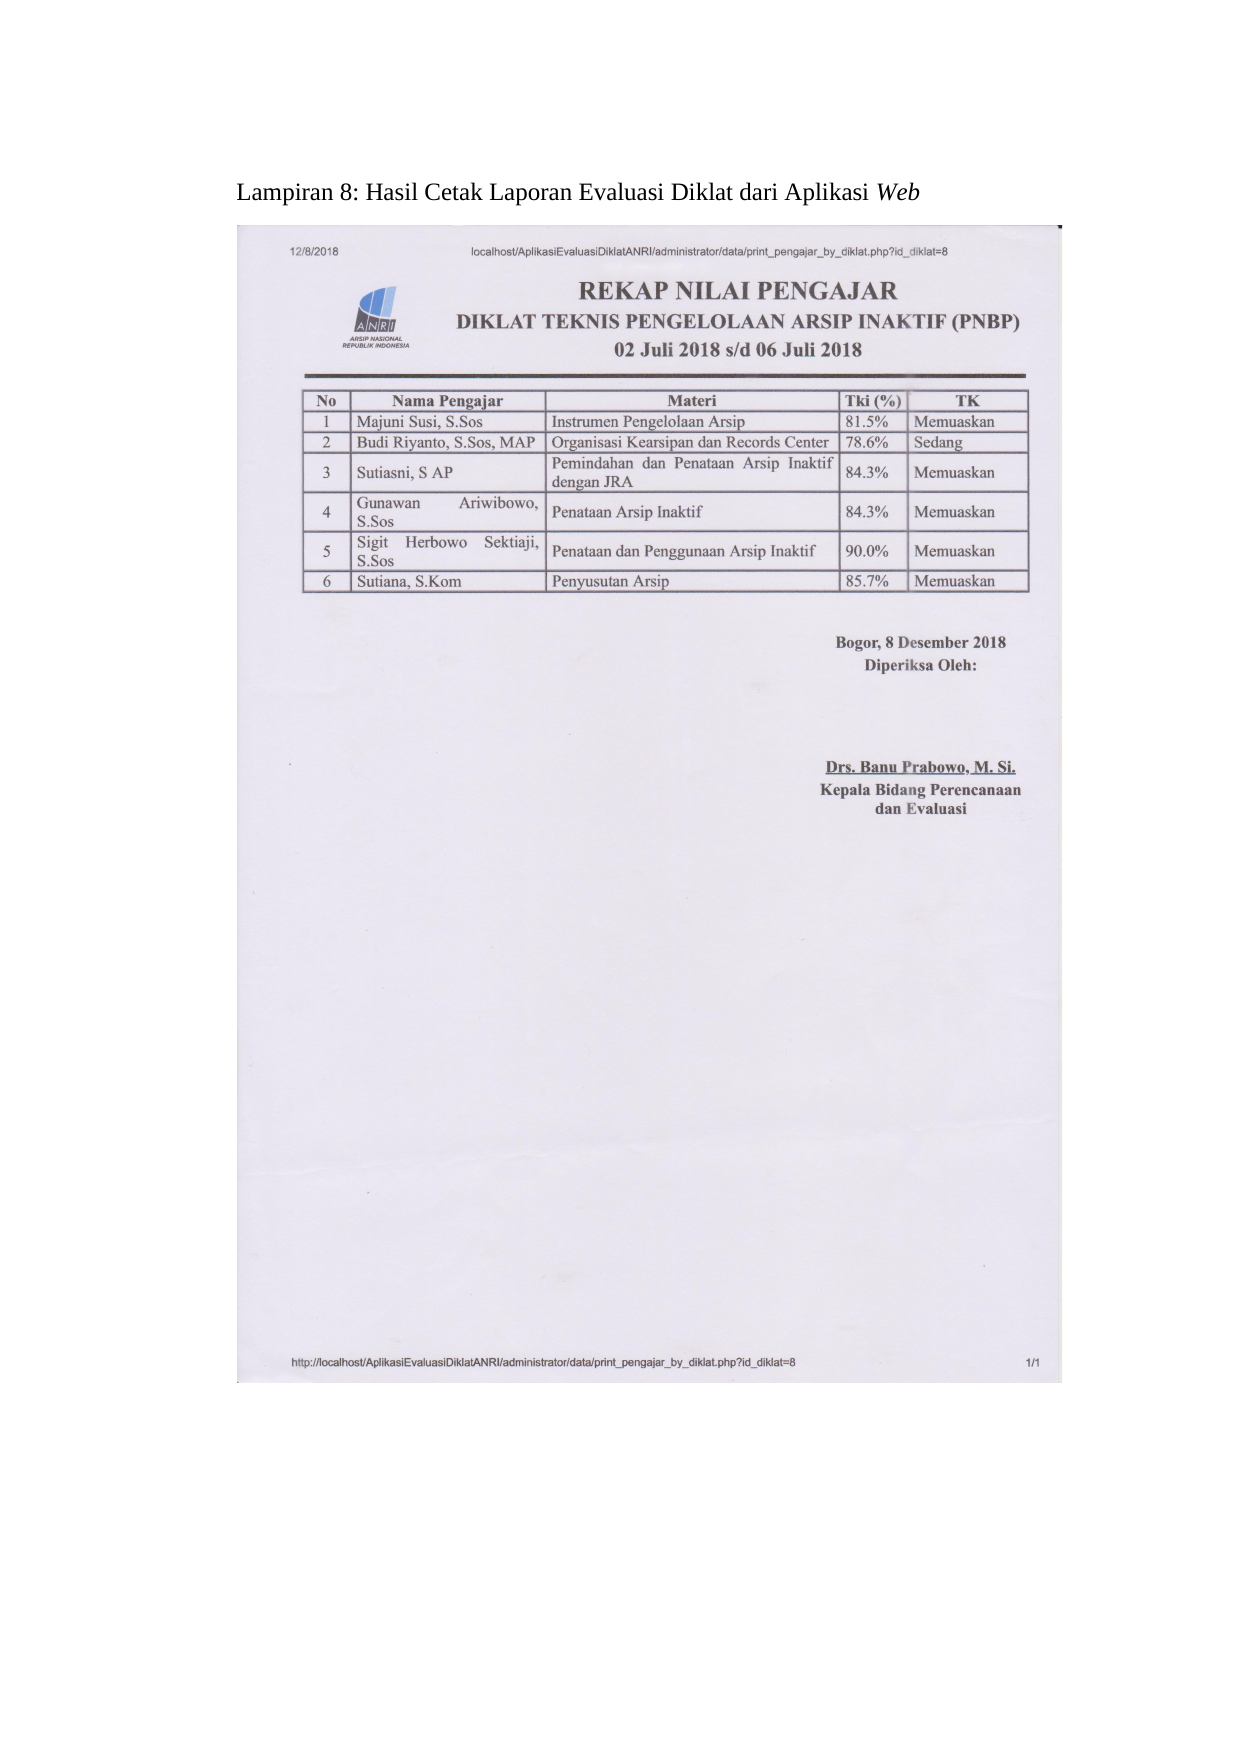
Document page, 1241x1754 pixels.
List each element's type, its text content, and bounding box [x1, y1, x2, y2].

text Lampiran 8: Hasil Cetak Laporan Evaluasi Diklat dari Aplikasi Web [236, 177, 1063, 206]
picture [237, 225, 1063, 1383]
